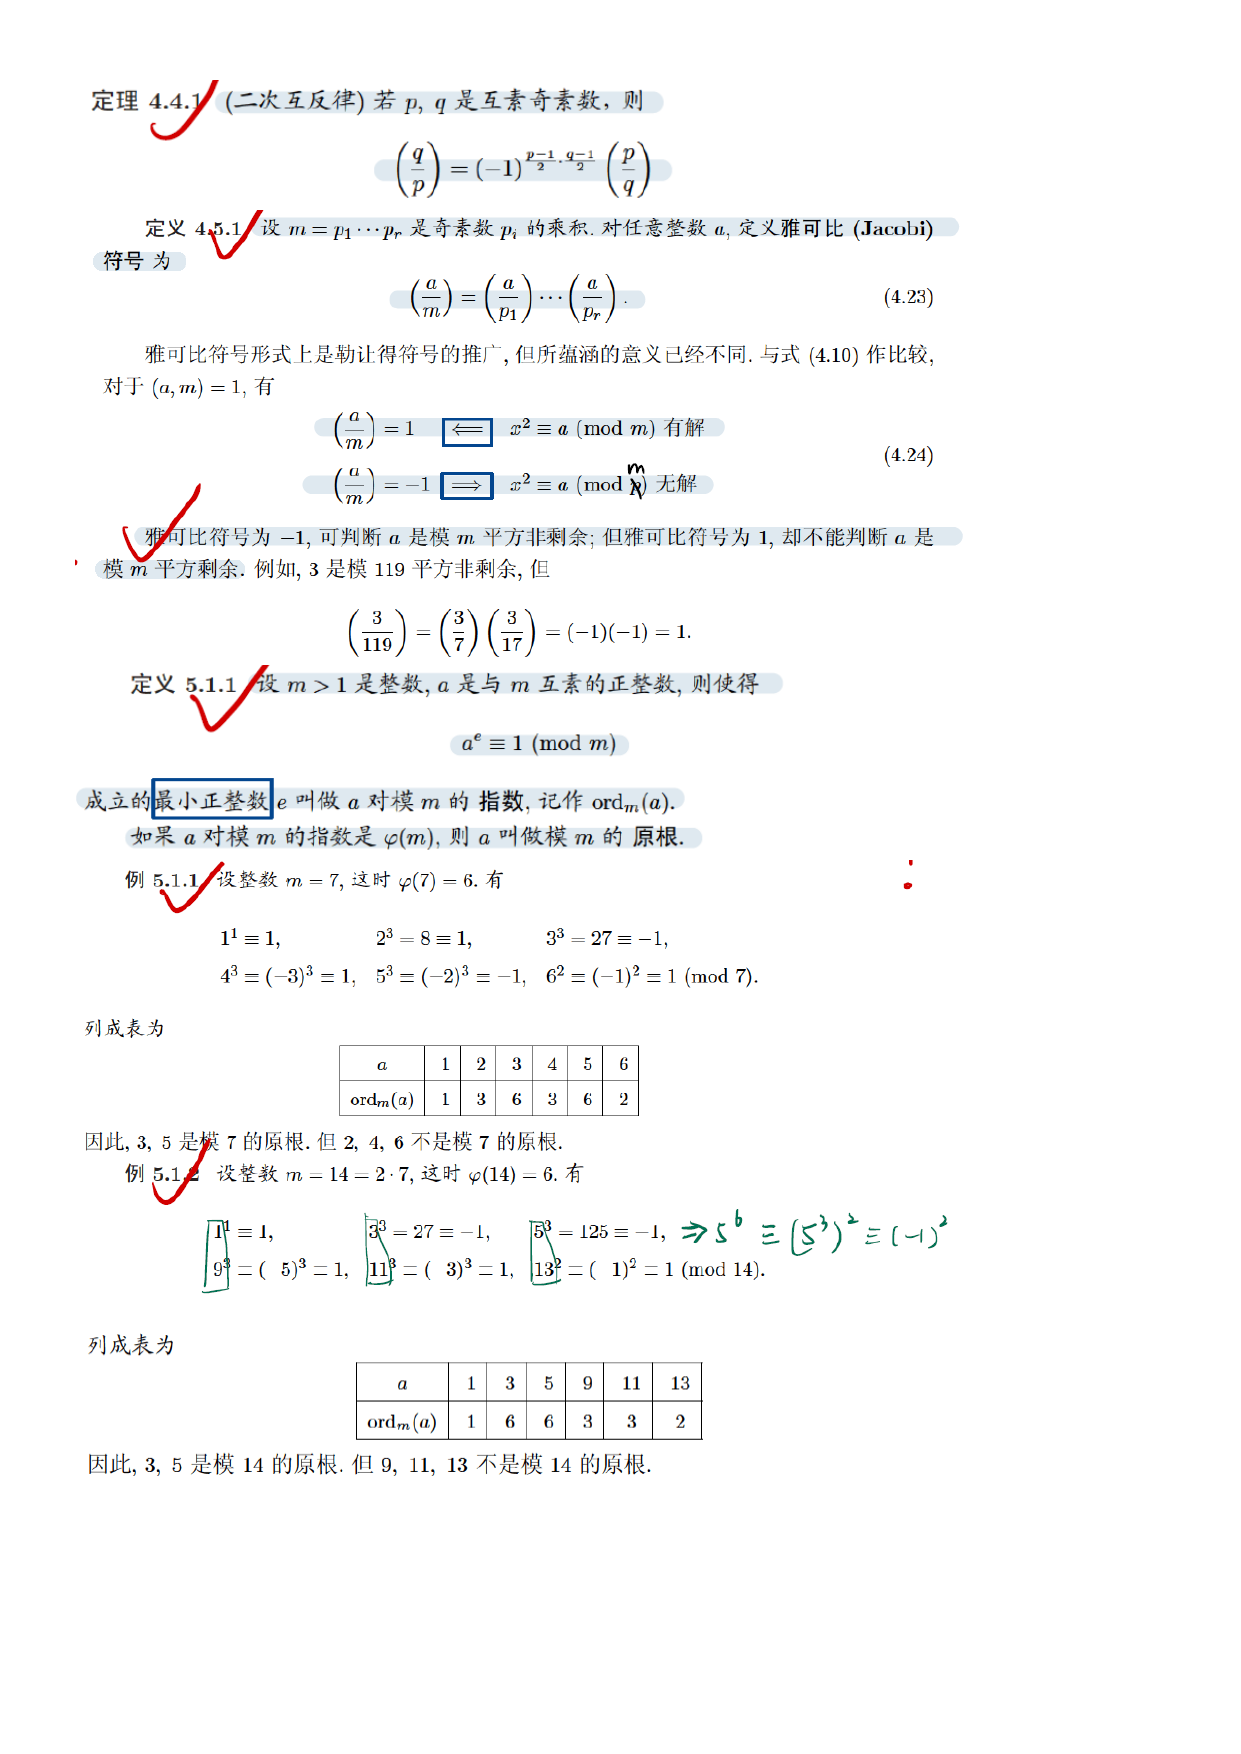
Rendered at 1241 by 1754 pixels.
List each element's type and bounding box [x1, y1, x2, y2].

picture [75, 860, 948, 1301]
picture [75, 80, 987, 663]
picture [75, 665, 796, 859]
picture [75, 1315, 729, 1477]
